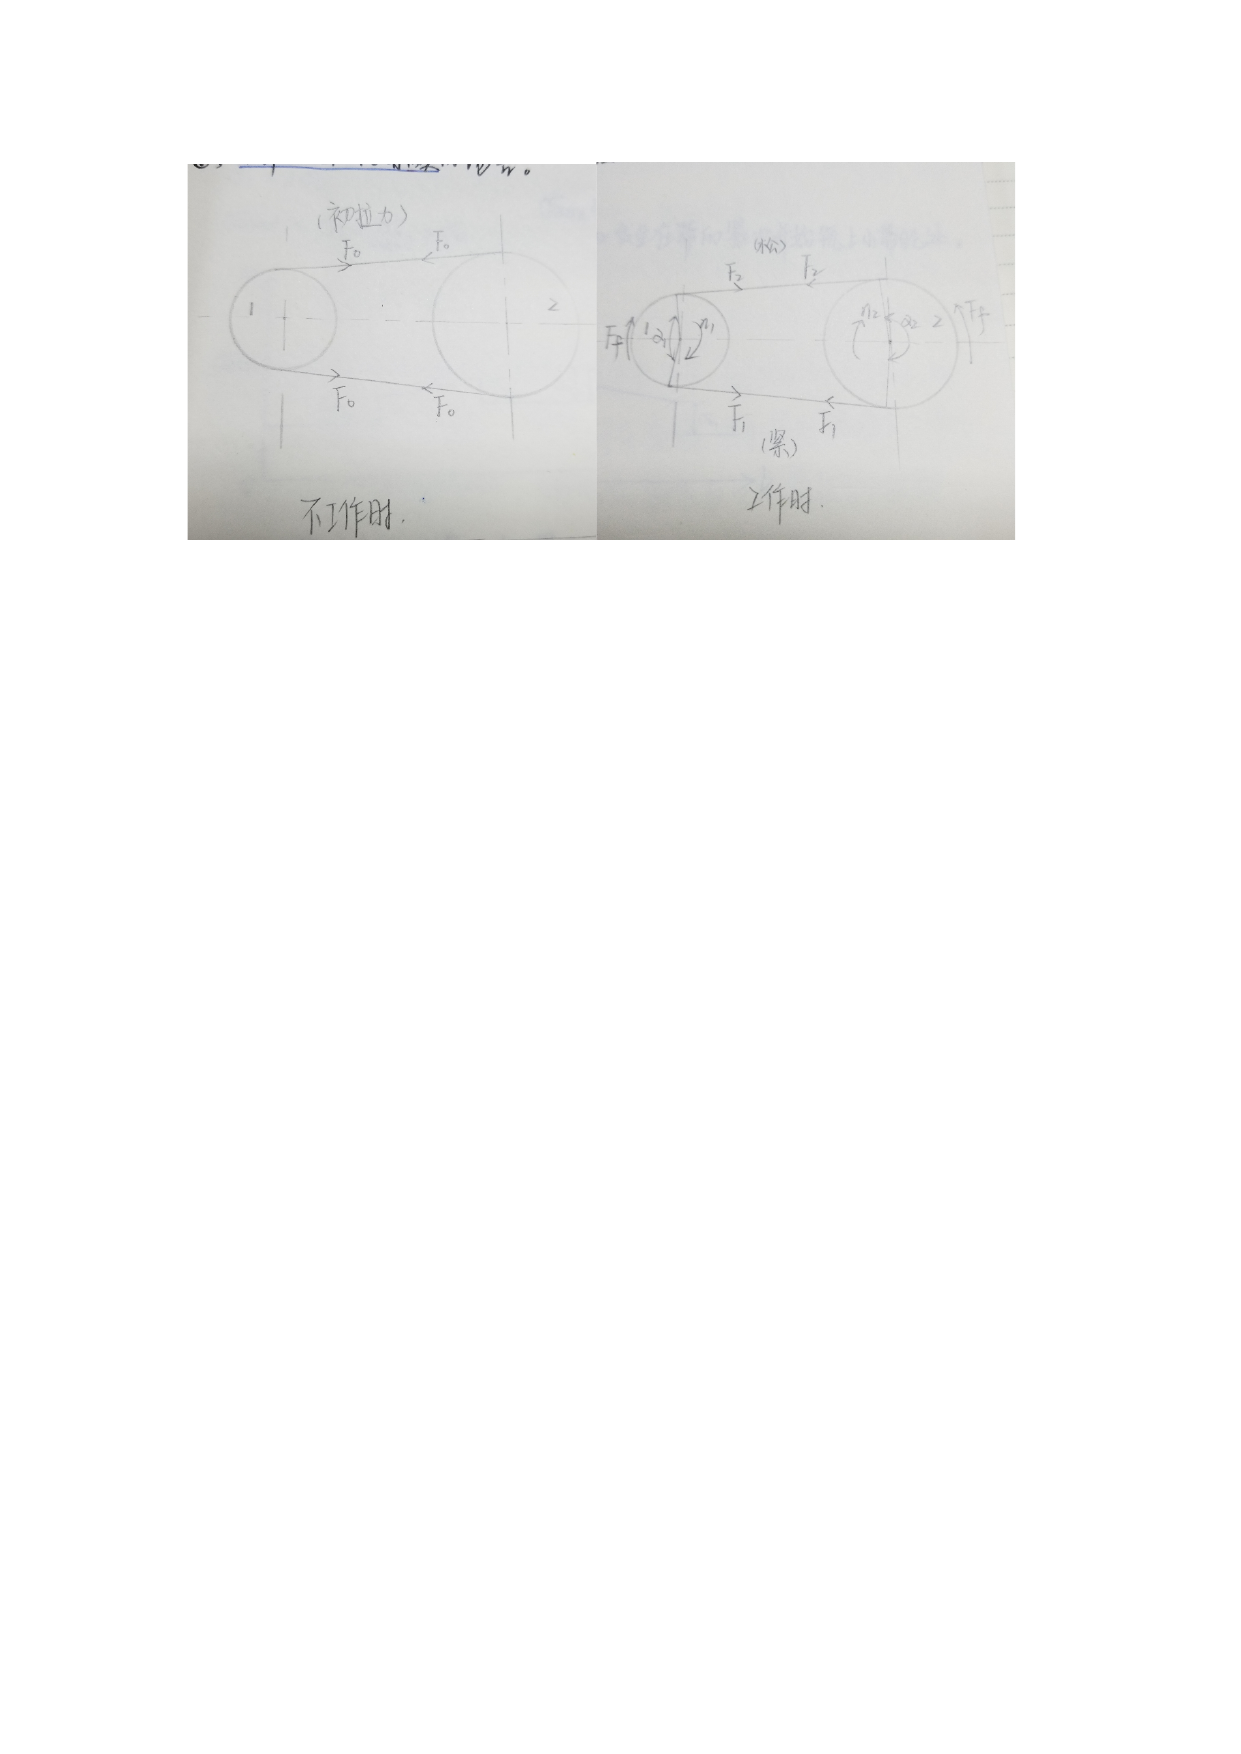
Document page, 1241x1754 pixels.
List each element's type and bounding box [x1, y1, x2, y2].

picture [187, 162, 1016, 540]
